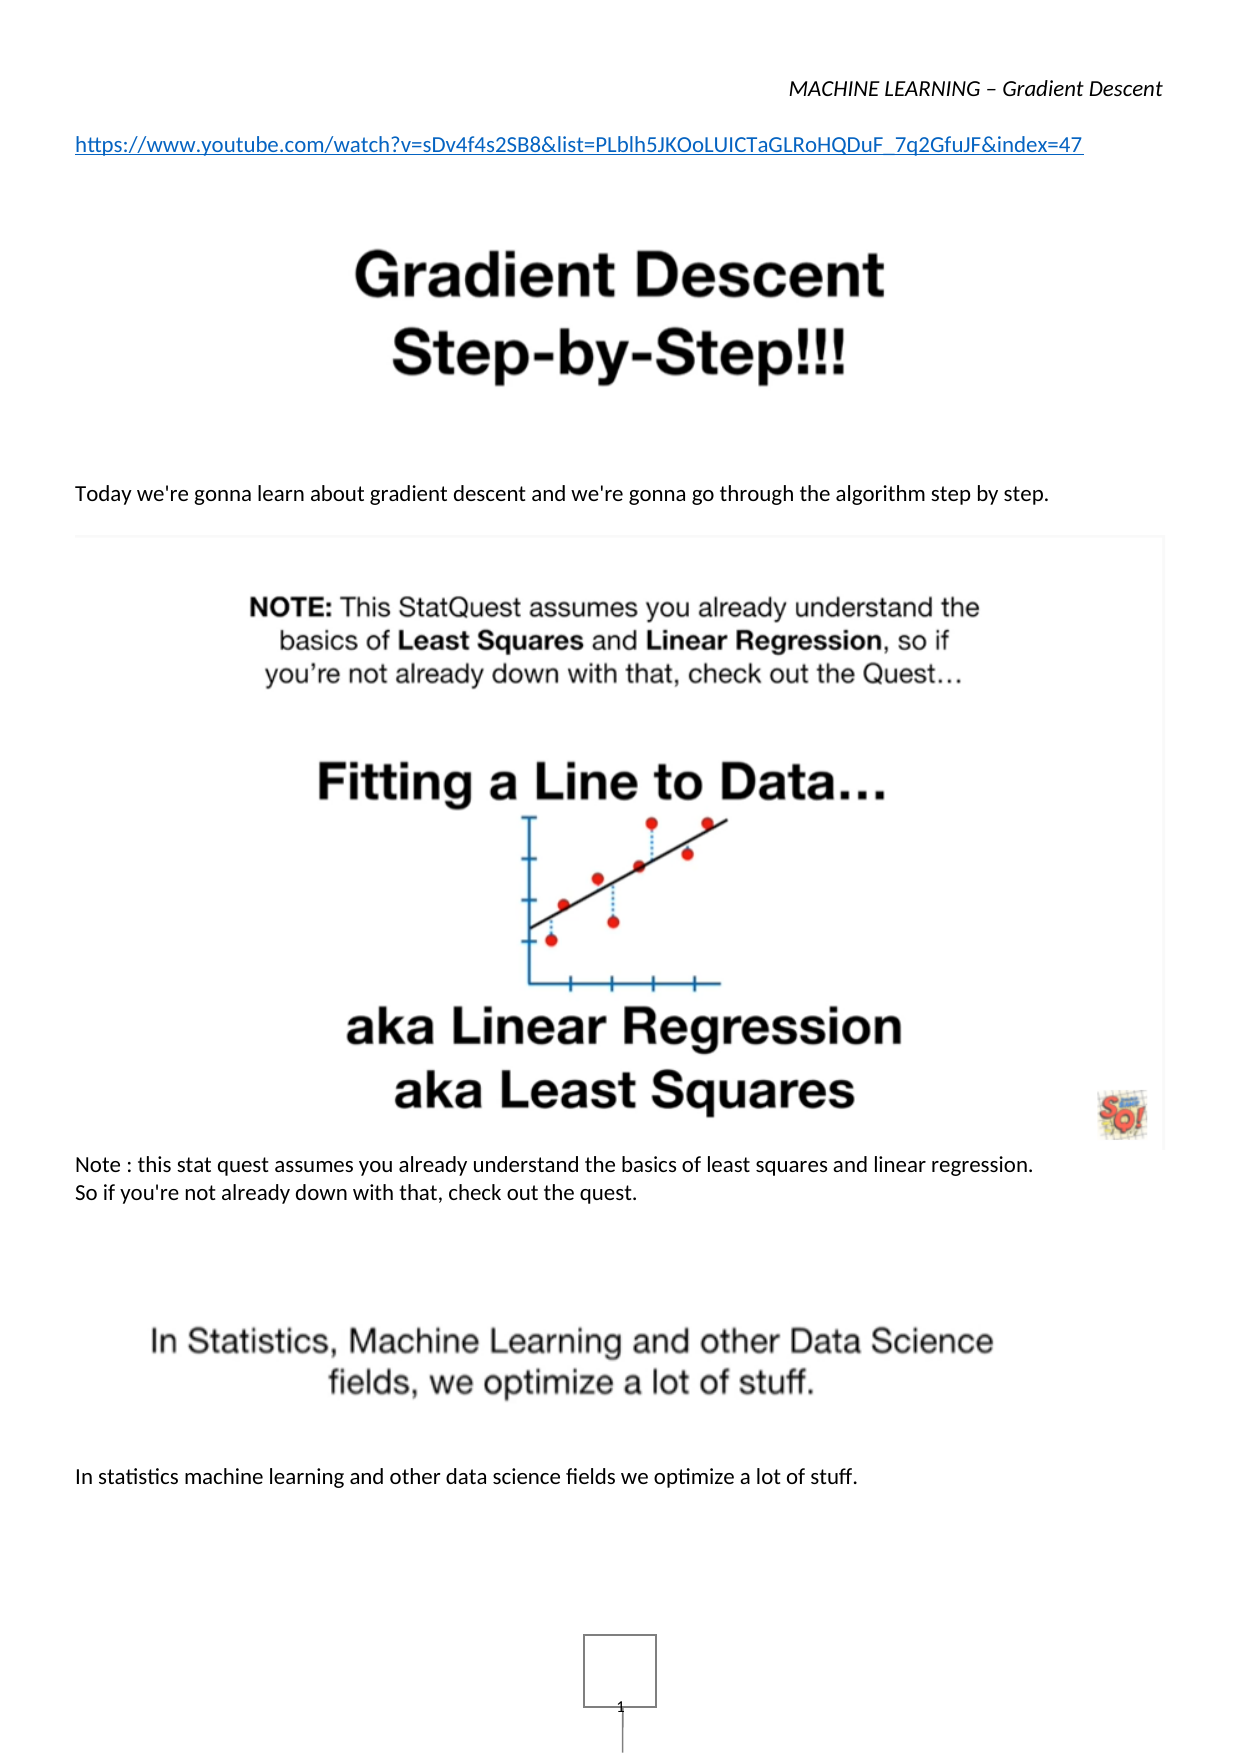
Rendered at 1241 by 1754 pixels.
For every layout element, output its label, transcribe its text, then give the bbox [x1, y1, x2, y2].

text So if you're not already down with that, check out the quest. [75, 1178, 1165, 1206]
text Note : this stat quest assumes you already understand the basics of least squares and linear regression. [75, 1150, 1165, 1178]
picture [75, 185, 1166, 479]
picture [75, 1233, 1133, 1462]
text https://www.youtube.com/watch?v=sDv4f4s2SB8&list=PLblh5JKOoLUICTaGLRoHQDuF_7q2GfuJF&index=47 [75, 130, 1165, 158]
text Today we're gonna learn about gradient descent and we're gonna go through the algorithm step by step. [75, 479, 1165, 507]
text In statistics machine learning and other data science fields we optimize a lot of stuff. [75, 1462, 1165, 1490]
picture [75, 535, 1166, 1150]
